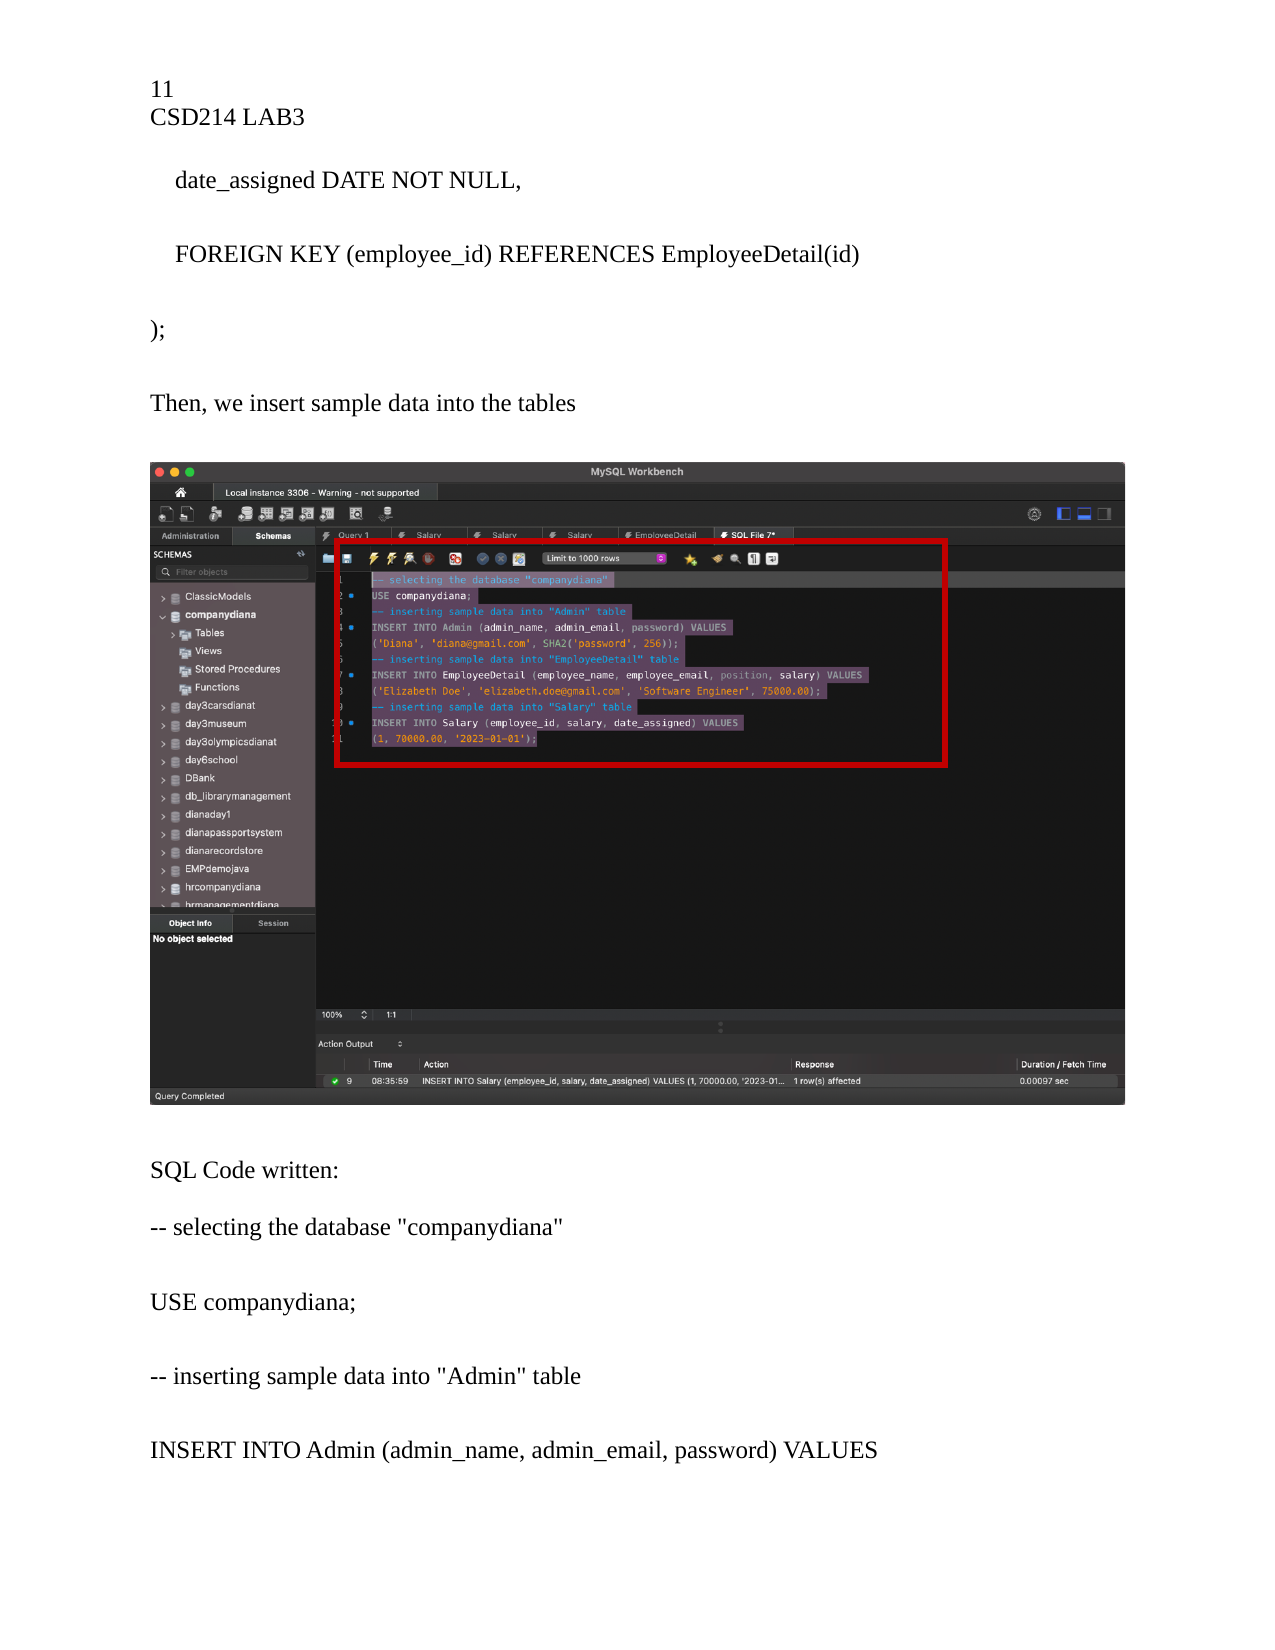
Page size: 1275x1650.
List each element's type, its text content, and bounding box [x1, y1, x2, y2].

text USE companydiana; [150, 1287, 1125, 1315]
text INSERT INTO Admin (admin_name, admin_email, password) VALUES [150, 1435, 1125, 1464]
picture [150, 462, 1125, 1105]
text ); [150, 314, 1125, 342]
text FOREIGN KEY (employee_id) REFERENCES EmployeeDetail(id) [150, 239, 1125, 268]
text SQL Code written: -- selecting the database "companydiana" [150, 1155, 1125, 1241]
text -- inserting sample data into "Admin" table [150, 1361, 1125, 1389]
text date_assigned DATE NOT NULL, [150, 165, 1125, 194]
text Then, we insert sample data into the tables [150, 388, 1125, 417]
